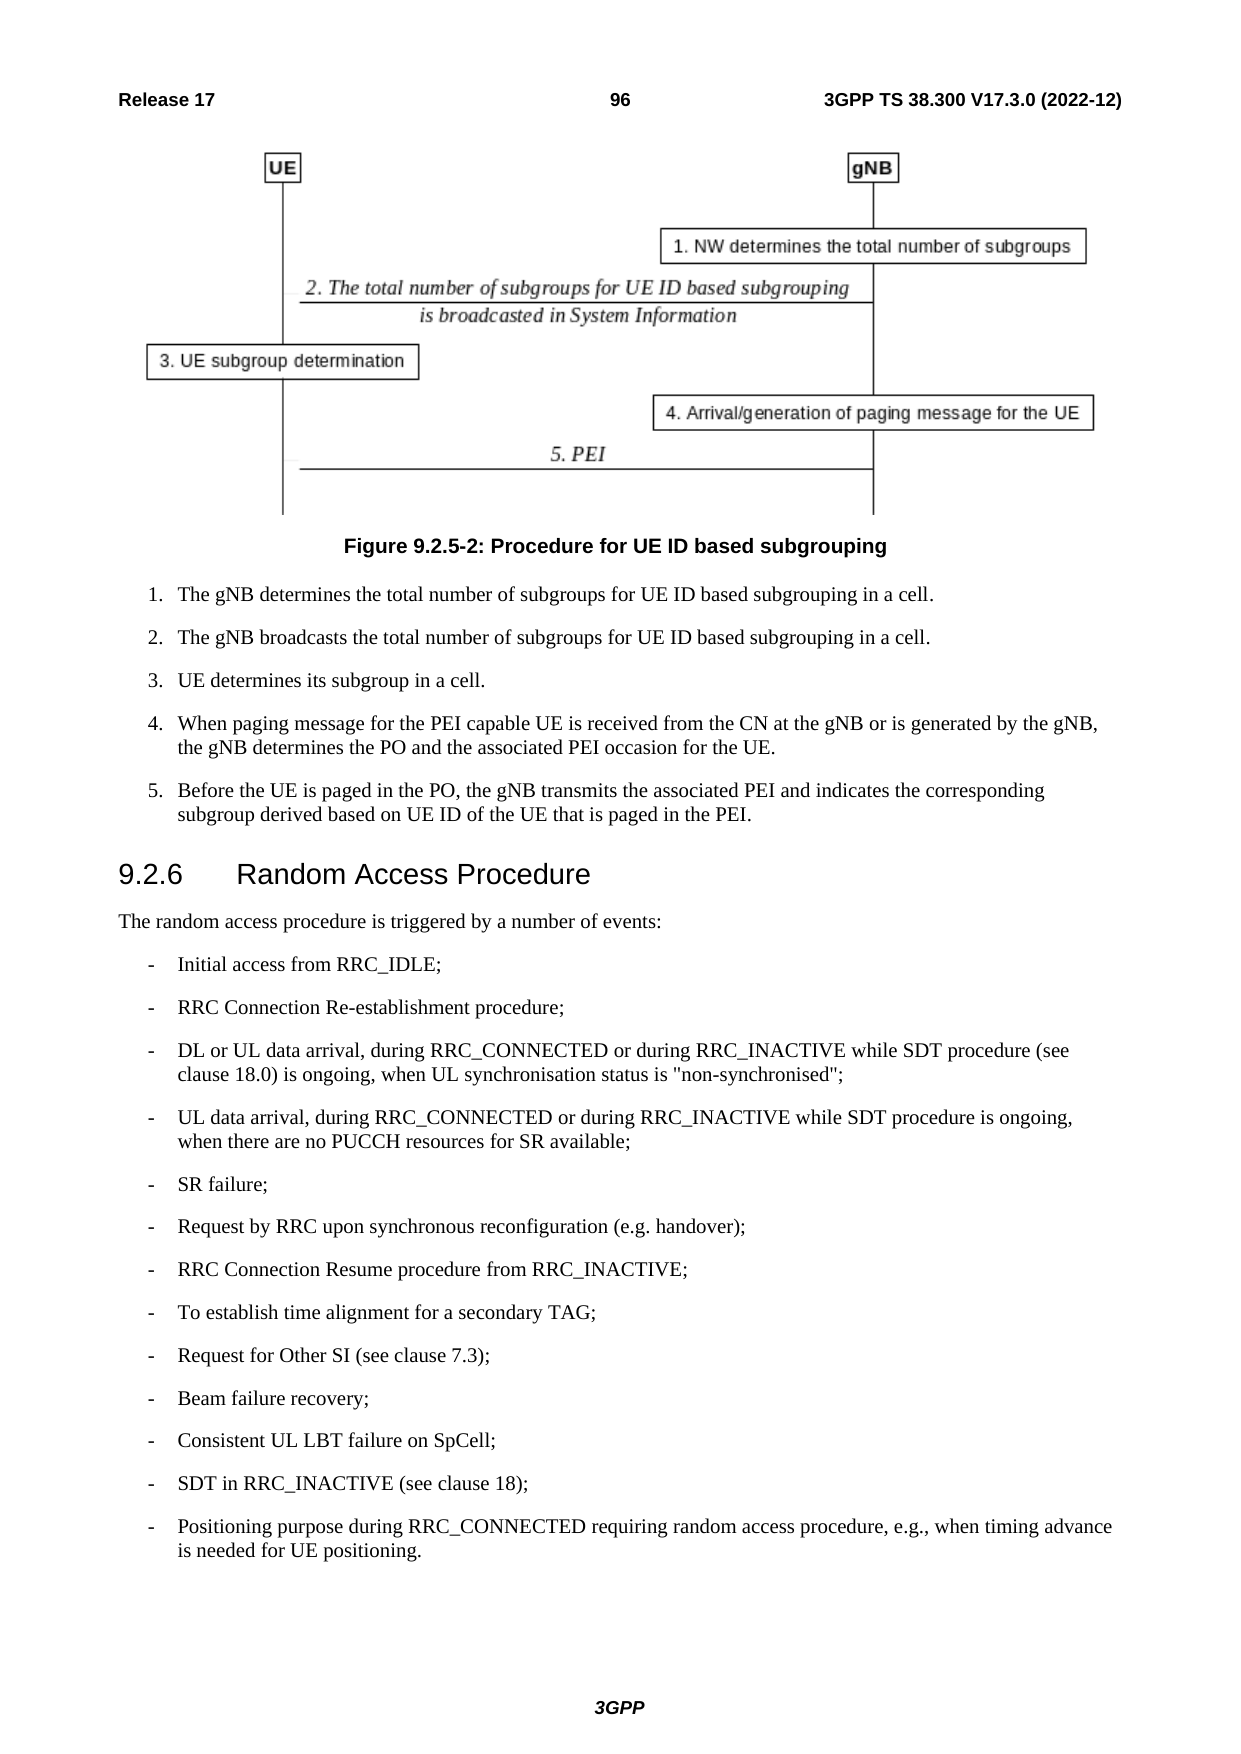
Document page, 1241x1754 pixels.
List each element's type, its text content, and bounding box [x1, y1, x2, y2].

text - Request by RRC upon synchronous reconfiguration (e.g. handover); [148, 1214, 1122, 1238]
text The random access procedure is triggered by a number of events: [118, 909, 1122, 933]
text - DL or UL data arrival, during RRC_CONNECTED or during RRC_INACTIVE while SDT procedure (see clause 18.0) is ongoing, when UL synchronisation status is "non-synchronised"; [148, 1038, 1122, 1086]
text 3. UE determines its subgroup in a cell. [148, 668, 1122, 692]
text - Request for Other SI (see clause 7.3); [148, 1343, 1122, 1367]
text - SDT in RRC_INACTIVE (see clause 18); [148, 1471, 1122, 1495]
text - RRC Connection Resume procedure from RRC_INACTIVE; [148, 1257, 1122, 1281]
text Figure 9.2.5-2: Procedure for UE ID based subgrouping [109, 533, 1122, 557]
text 2. The gNB broadcasts the total number of subgroups for UE ID based subgrouping in a cell. [148, 625, 1122, 649]
text - Beam failure recovery; [148, 1386, 1122, 1410]
text - To establish time alignment for a secondary TAG; [148, 1300, 1122, 1324]
text 5. Before the UE is paged in the PO, the gNB transmits the associated PEI and indicates the corresponding subgroup derived based on UE ID of the UE that is paged in the PEI. [148, 778, 1122, 826]
text 4. When paging message for the PEI capable UE is received from the CN at the gNB or is generated by the gNB, the gNB determines the PO and the associated PEI occasion for the UE. [148, 711, 1122, 759]
text - Consistent UL LBT failure on SpCell; [148, 1428, 1122, 1452]
text - RRC Connection Re-establishment procedure; [148, 995, 1122, 1019]
subtitle 9.2.6 Random Access Procedure [118, 857, 1122, 891]
text - SR failure; [148, 1172, 1122, 1196]
text 1. The gNB determines the total number of subgroups for UE ID based subgrouping in a cell. [148, 582, 1122, 606]
text - UL data arrival, during RRC_CONNECTED or during RRC_INACTIVE while SDT procedure is ongoing, when there are no PUCCH resources for SR available; [148, 1105, 1122, 1153]
text - Initial access from RRC_IDLE; [148, 952, 1122, 976]
text - Positioning purpose during RRC_CONNECTED requiring random access procedure, e.g., when timing advance is needed for UE positioning. [148, 1514, 1122, 1562]
